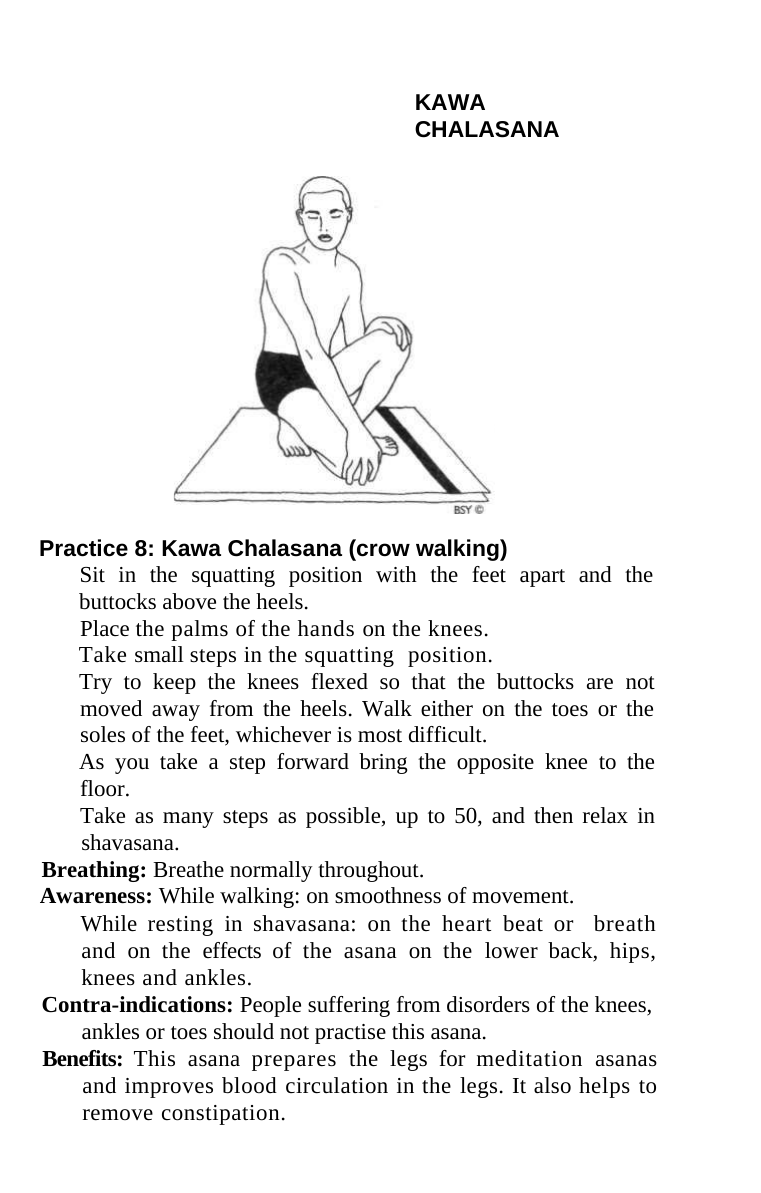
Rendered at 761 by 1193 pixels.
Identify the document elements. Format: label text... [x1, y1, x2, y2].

text Take as many steps as possible, up to 50, and then relax in shavasana. [80, 802, 656, 855]
text Sit in the squatting position with the feet apart and the buttocks above the heels. [79, 562, 655, 614]
text Breathing: Breathe normally throughout. [41, 856, 669, 882]
text Contra-indications: People suffering from disorders of the knees, ankles or toes should not practise this asana. [41, 991, 669, 1044]
text As you take a step forward bring the opposite knee to the floor. [79, 748, 656, 801]
text Try to keep the knees flexed so that the buttocks are not moved away from the heels. Walk either on the toes or the soles of the feet, whichever is most difficult. [79, 668, 656, 748]
text Place the palms of the hands on the knees. Take small steps in the squatting position. [78, 615, 518, 668]
text Benefits: This asana prepares the legs for meditation asanas and improves blood circulation in the legs. It also helps to remove constipation. [42, 1045, 657, 1126]
picture [173, 176, 495, 514]
text KAWA CHALASANA [414, 89, 623, 142]
text Awareness: While walking: on smoothness of movement. [39, 883, 669, 909]
text While resting in shavasana: on the heart beat or breath and on the effects of the asana on the lower back, hips, knees and ankles. [80, 909, 656, 990]
